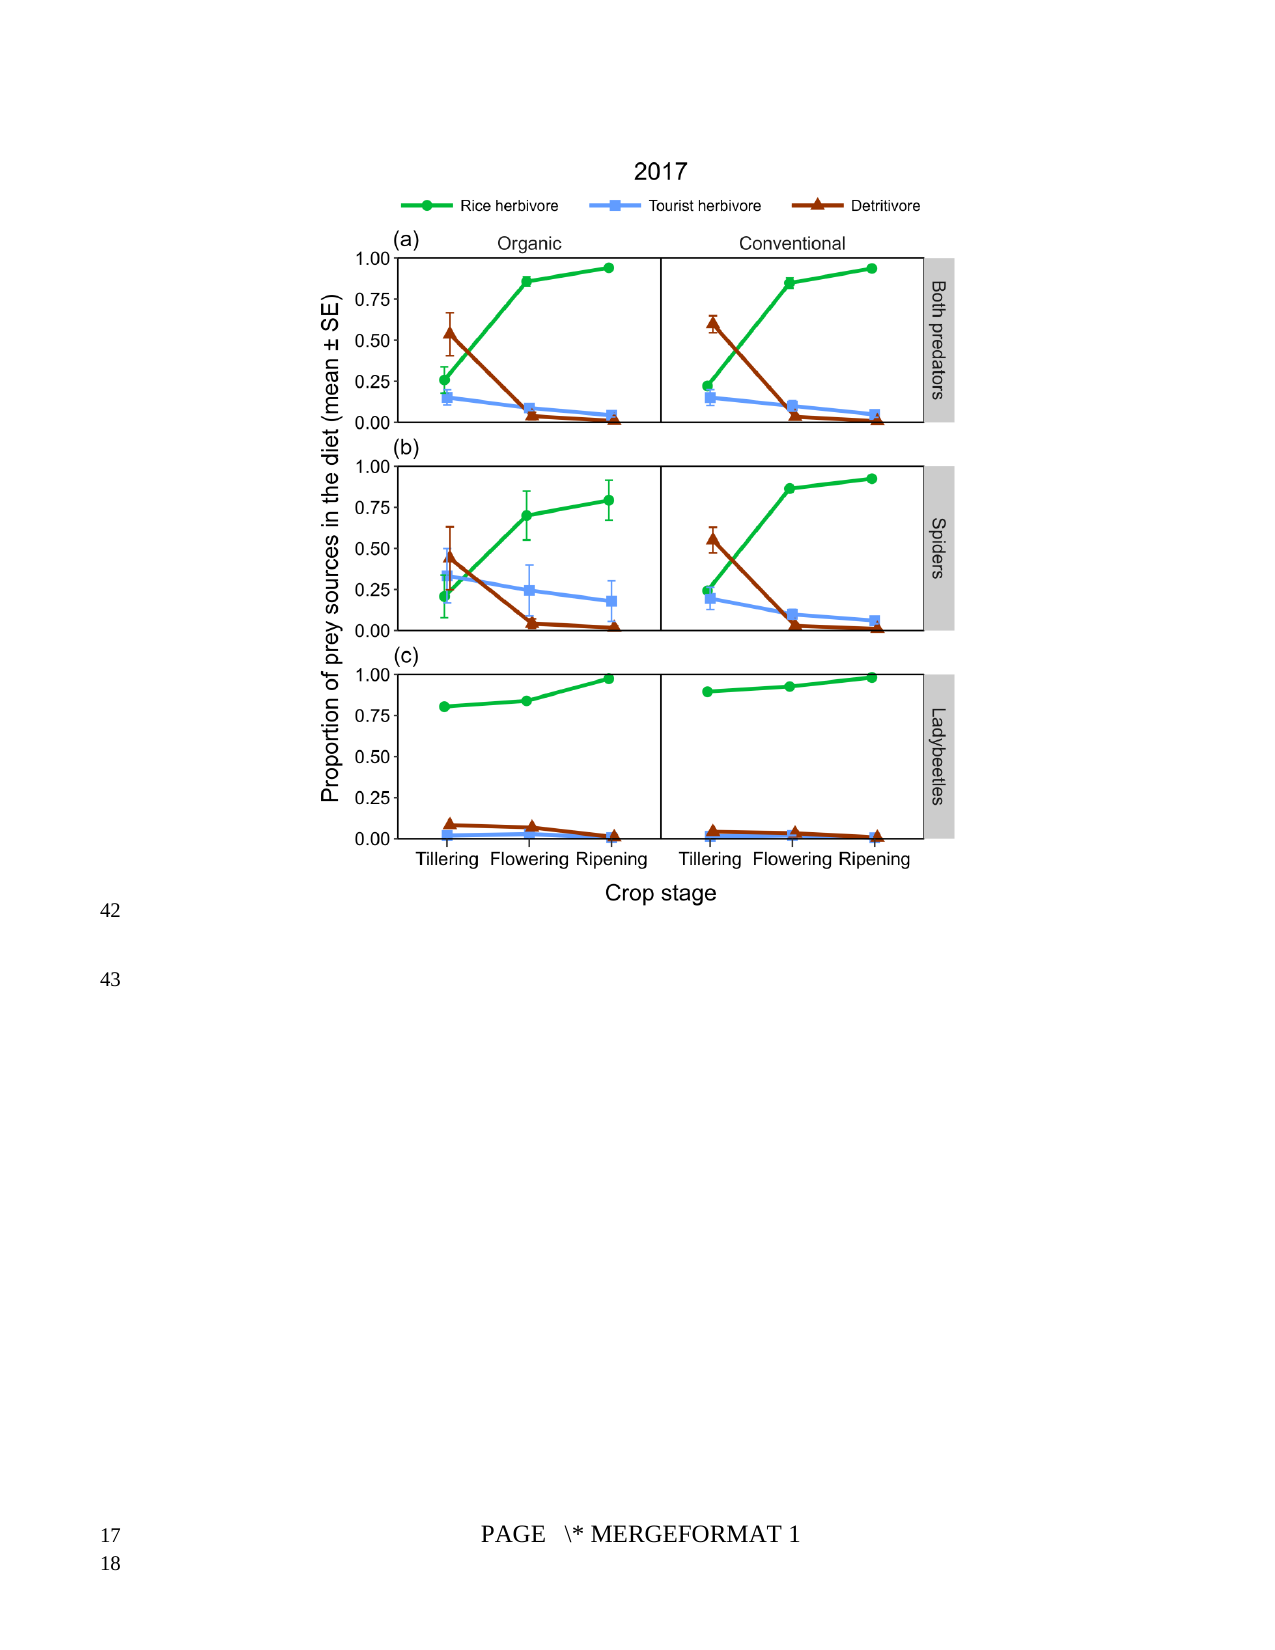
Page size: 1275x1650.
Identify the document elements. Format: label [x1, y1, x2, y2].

picture [308, 150, 967, 918]
